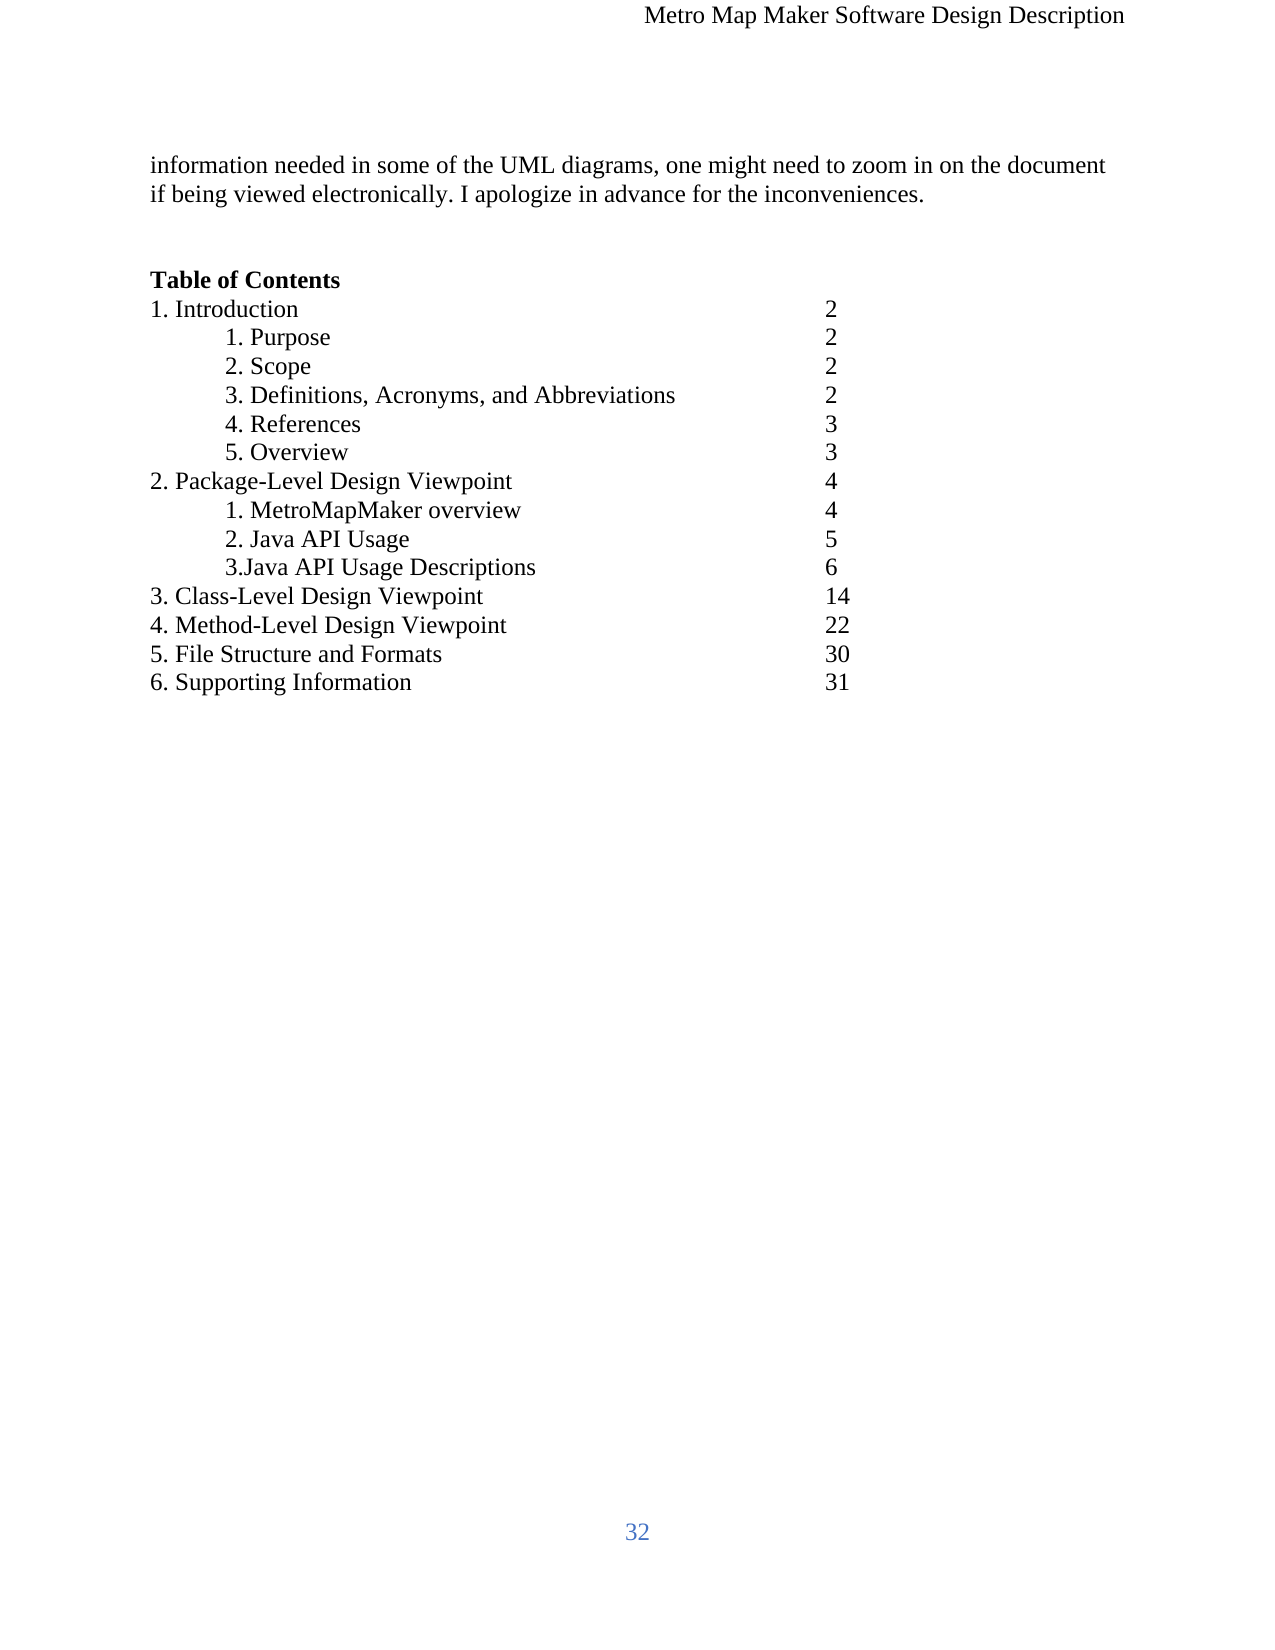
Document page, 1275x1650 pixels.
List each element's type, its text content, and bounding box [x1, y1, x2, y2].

text 1. Introduction 2 1. Purpose 2 2. Scope 2 3. Definitions, Acronyms, and Abbreviations 2 4. References 3 5. Overview 3 2. Package-Level Design Viewpoint 4 1. MetroMapMaker overview 4 2. Java API Usage 5 3.Java API Usage Descriptions 6 3. Class-Level Design Viewpoint 14 [150, 294, 1125, 610]
text Table of Contents [150, 265, 1125, 294]
text 4. Method-Level Design Viewpoint 22 [150, 610, 1125, 639]
text 5. File Structure and Formats 30 [150, 639, 1125, 667]
text 6. Supporting Information 31 [150, 667, 1125, 696]
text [150, 150, 1125, 207]
